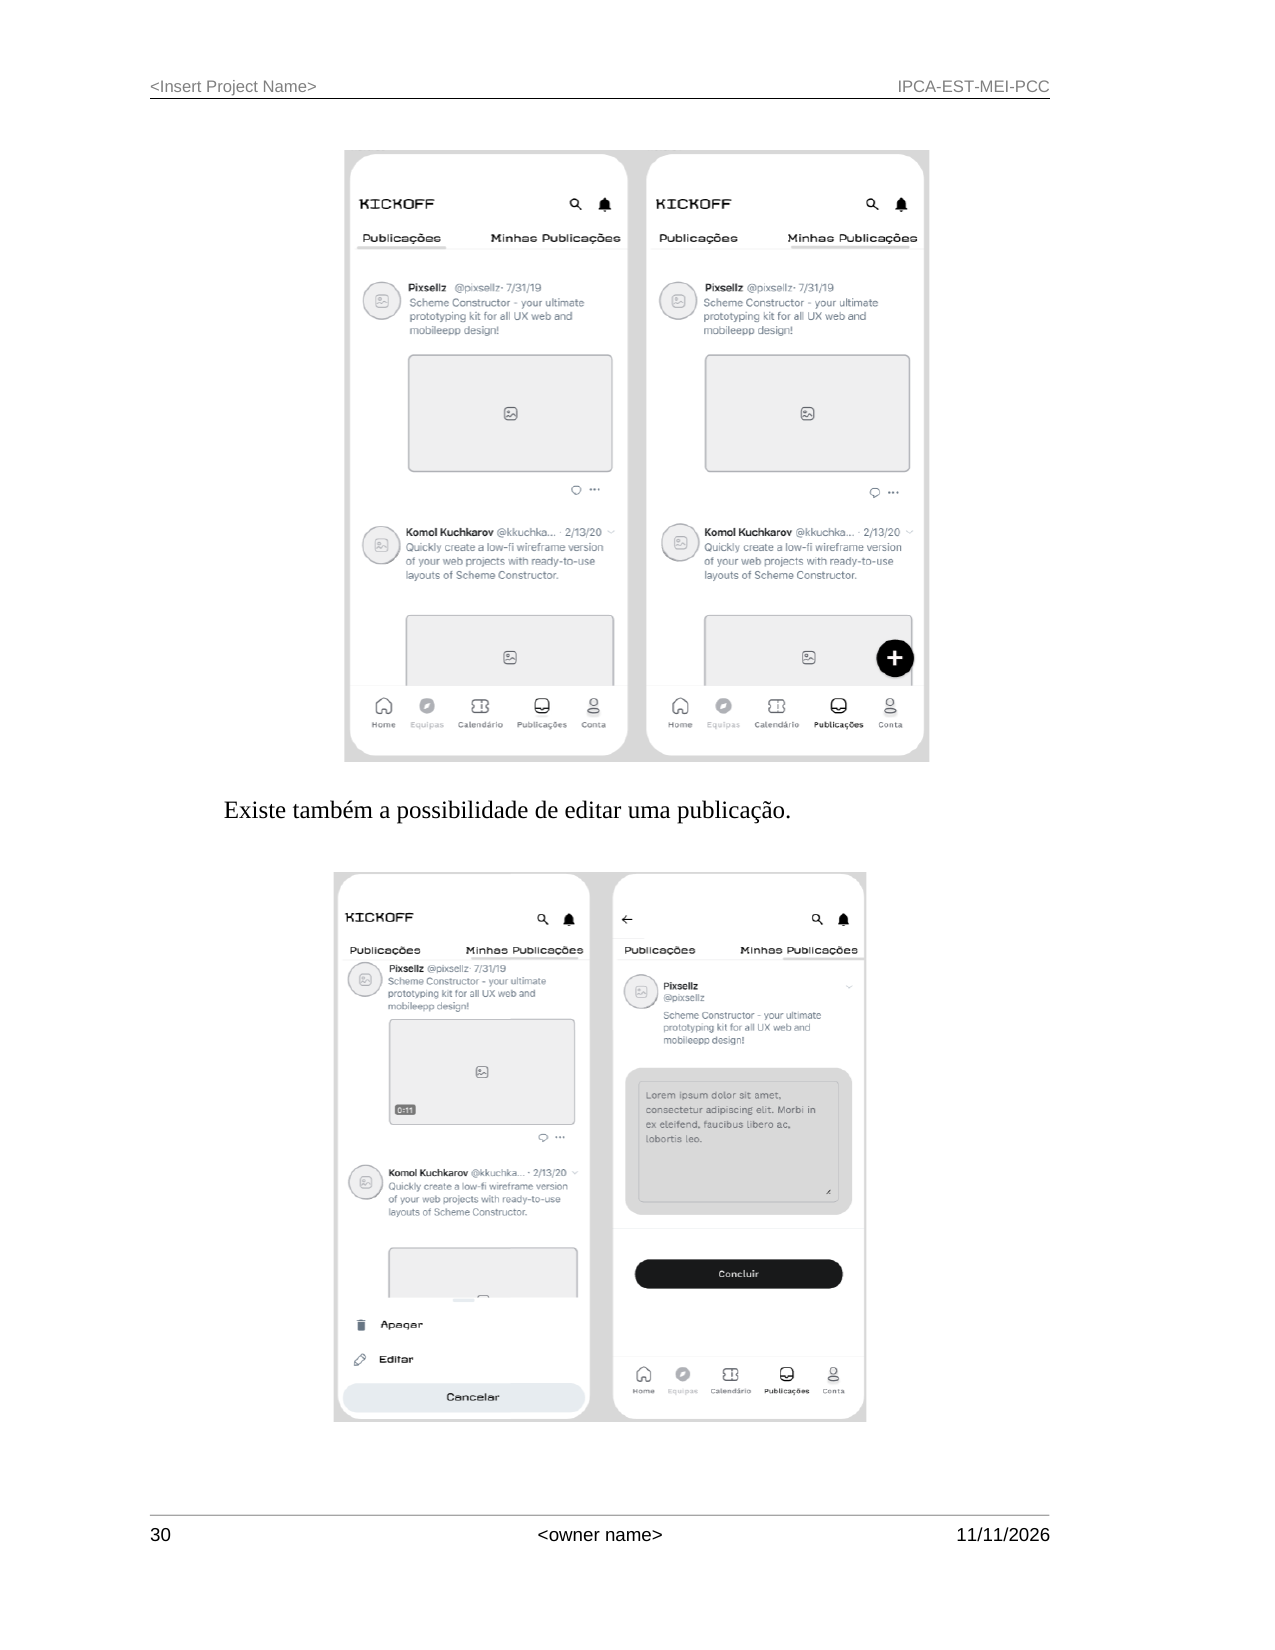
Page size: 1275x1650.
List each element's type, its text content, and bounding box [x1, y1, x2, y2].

picture [333, 872, 867, 1422]
picture [344, 150, 930, 762]
text Existe também a possibilidade de editar uma publicação. [150, 793, 1050, 824]
